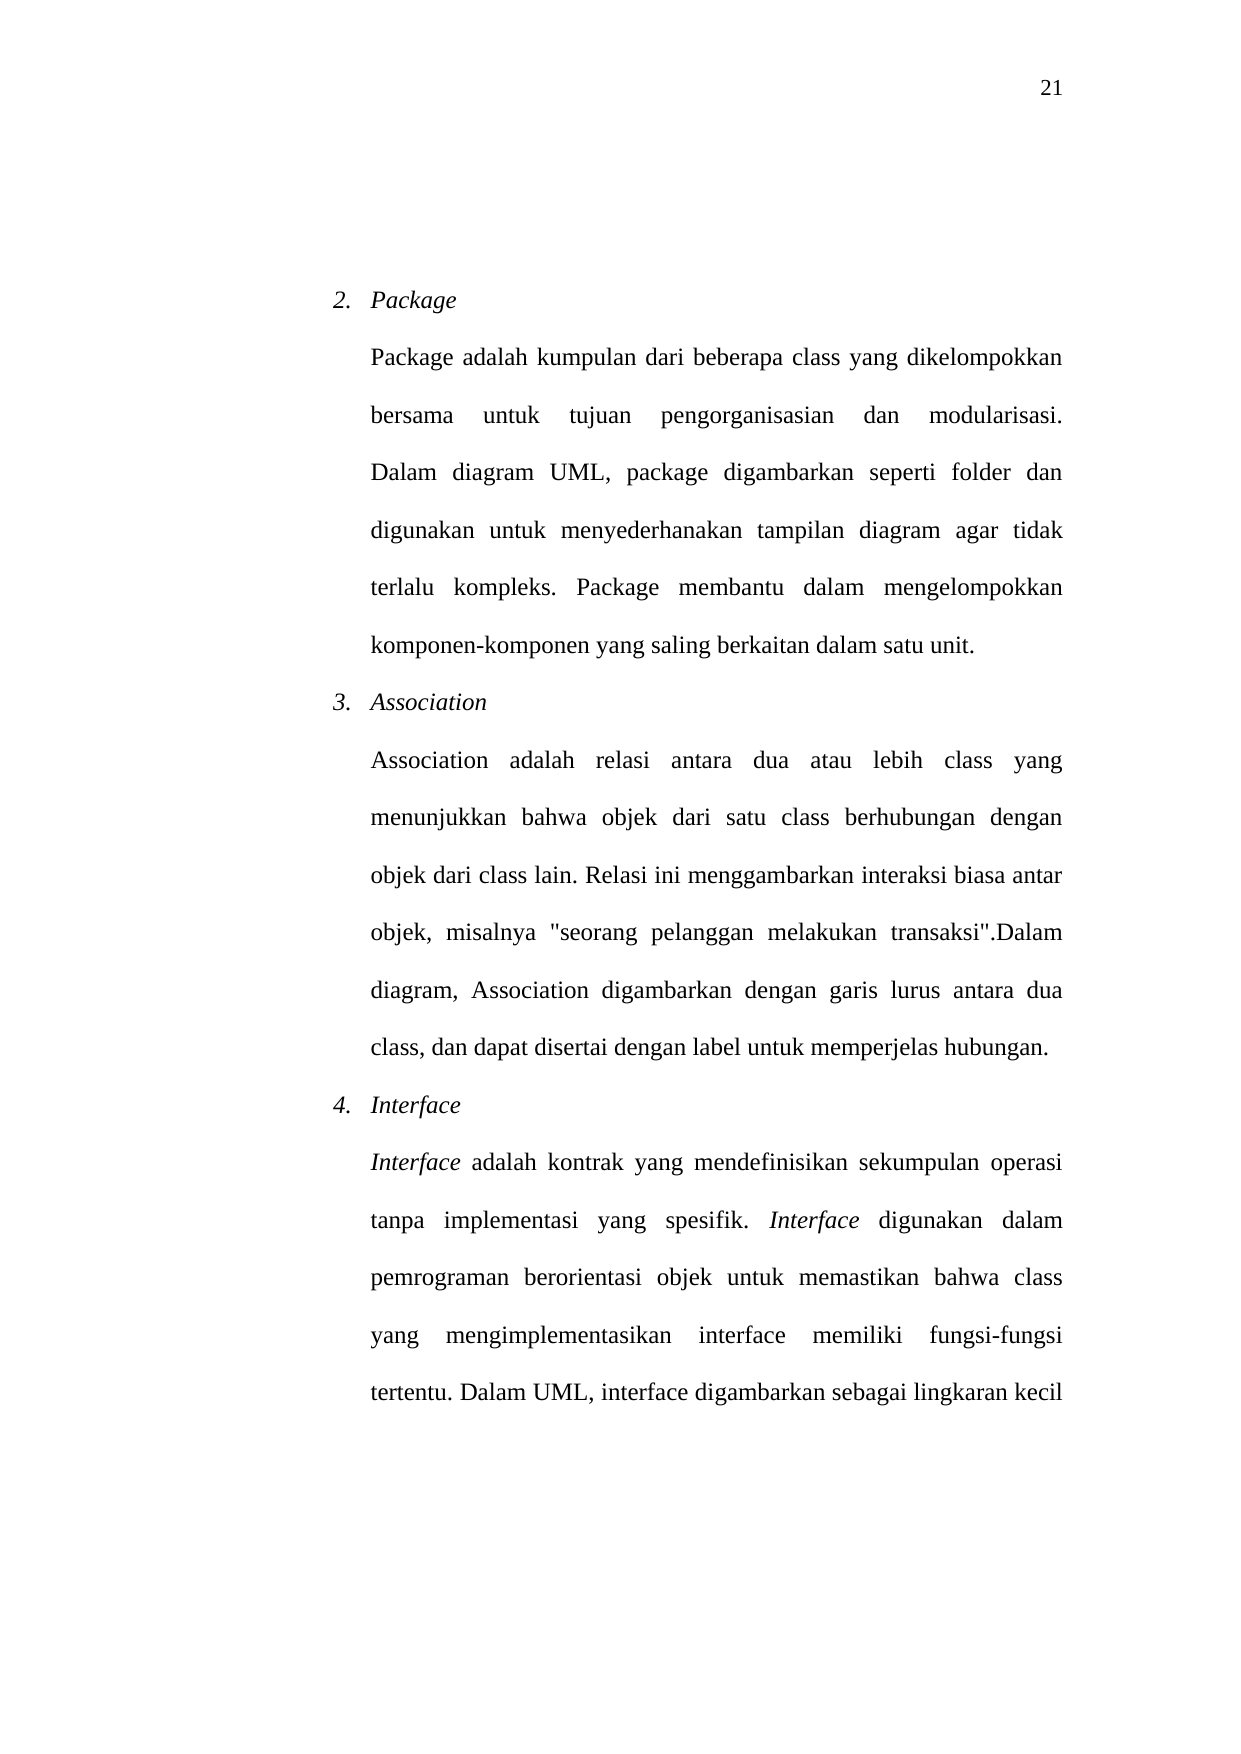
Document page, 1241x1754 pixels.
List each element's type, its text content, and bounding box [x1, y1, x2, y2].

list Package [333, 285, 1063, 313]
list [370, 1147, 1063, 1406]
list Package adalah kumpulan dari beberapa class yang dikelompokkan bersama untuk tujuan pengorganisasian dan modularisasi. Dalam diagram UML, package digambarkan seperti folder dan digunakan untuk menyederhanakan tampilan diagram agar tidak terlalu kompleks. Package membantu dalam mengelompokkan komponen-komponen yang saling berkaitan dalam satu unit. [370, 342, 1063, 658]
list Association adalah relasi antara dua atau lebih class yang menunjukkan bahwa objek dari satu class berhubungan dengan objek dari class lain. Relasi ini menggambarkan interaksi biasa antar objek, misalnya "seorang pelanggan melakukan transaksi".Dalam diagram, Association digambarkan dengan garis lurus antara dua class, dan dapat disertai dengan label untuk memperjelas hubungan. [370, 745, 1063, 1061]
list Interface [333, 1090, 1063, 1118]
list Association [333, 687, 1063, 716]
